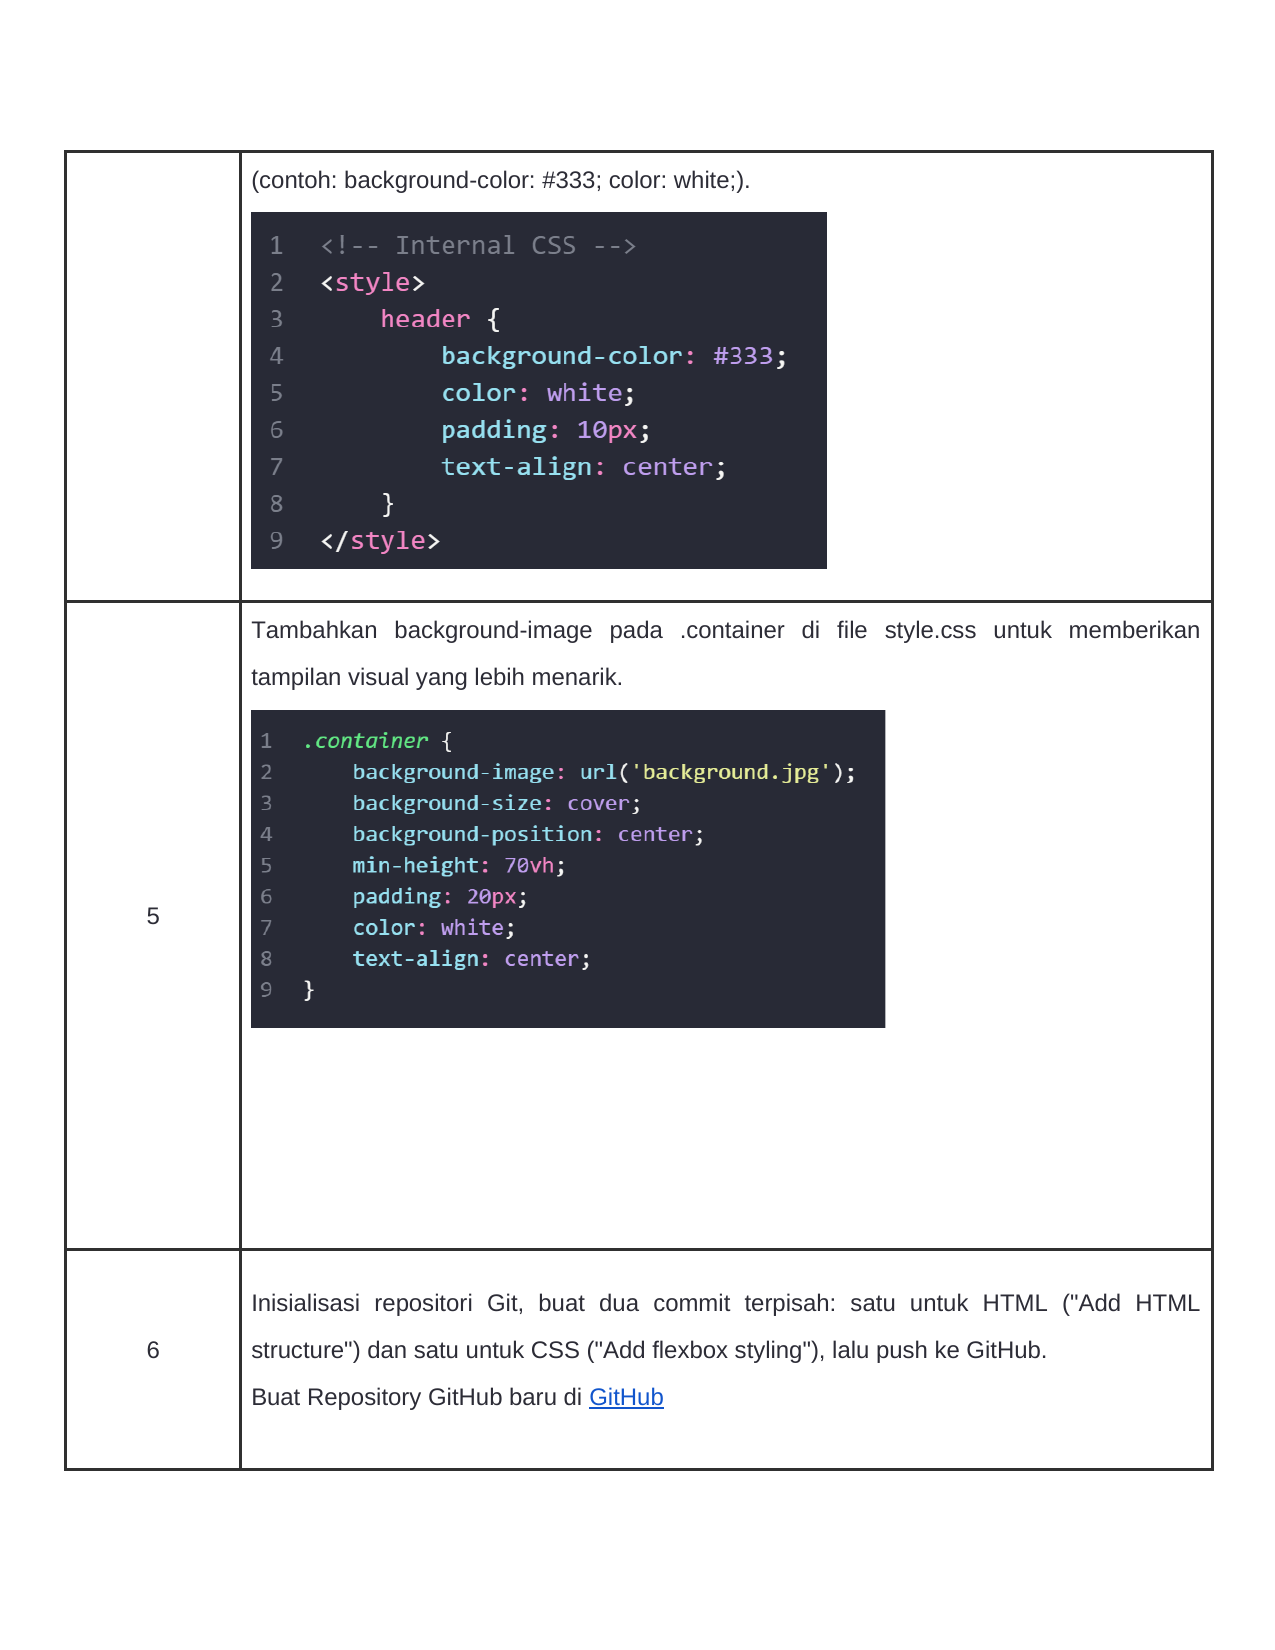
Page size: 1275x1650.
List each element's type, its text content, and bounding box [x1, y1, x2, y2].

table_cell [242, 153, 1211, 600]
table_cell Tambahkan background-image pada .container di file style.css untuk memberikan tampilan visual yang lebih menarik. [242, 603, 1211, 1247]
picture [251, 710, 886, 1028]
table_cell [242, 1251, 1211, 1468]
picture [251, 212, 827, 569]
table_cell 6 [67, 1251, 239, 1468]
table_cell 4 [67, 153, 239, 600]
table_cell 5 [67, 603, 239, 1247]
